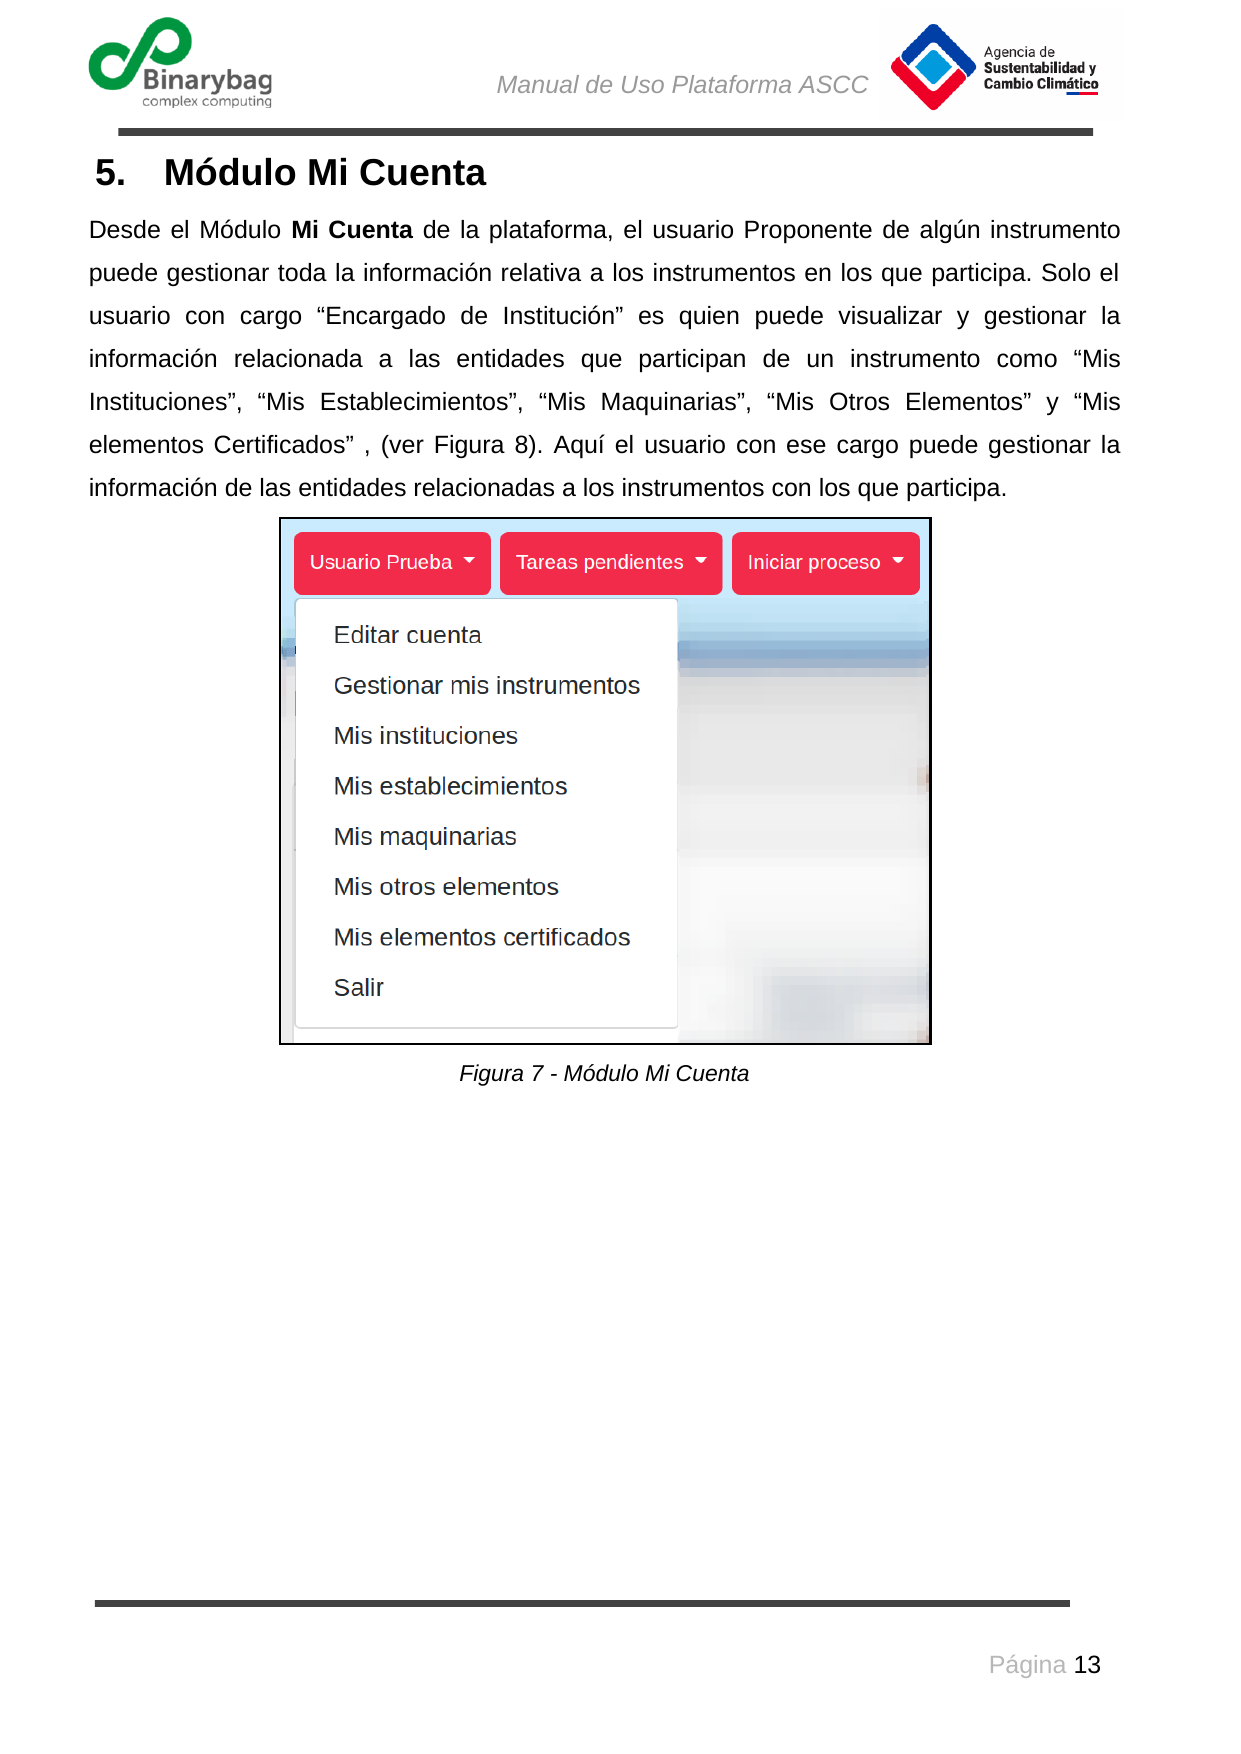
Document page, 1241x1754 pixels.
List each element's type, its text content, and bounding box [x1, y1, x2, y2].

picture [281, 519, 929, 1043]
text Desde el Módulo Mi Cuenta de la plataforma, el usuario Proponente de algún instrumento puede gestionar toda la información relativa a los instrumentos en los que participa. Solo el usuario con cargo “Encargado de Institución” es quien puede visualizar y gestionar la información relacionada a las entidades que participan de un instrumento como “Mis Instituciones”, “Mis Establecimientos”, “Mis Maquinarias”, “Mis Otros Elementos” y “Mis elementos Certificados” , (ver Figura 8). Aquí el usuario con ese cargo puede gestionar la información de las entidades relacionadas a los instrumentos con los que participa. [88, 215, 1122, 502]
text Figura 7 - Módulo Mi Cuenta [88, 1060, 1122, 1086]
picture [88, 17, 272, 108]
picture [118, 128, 1094, 136]
subtitle Módulo Mi Cuenta [126, 150, 1122, 193]
picture [878, 9, 1123, 122]
picture [94, 1600, 1070, 1607]
